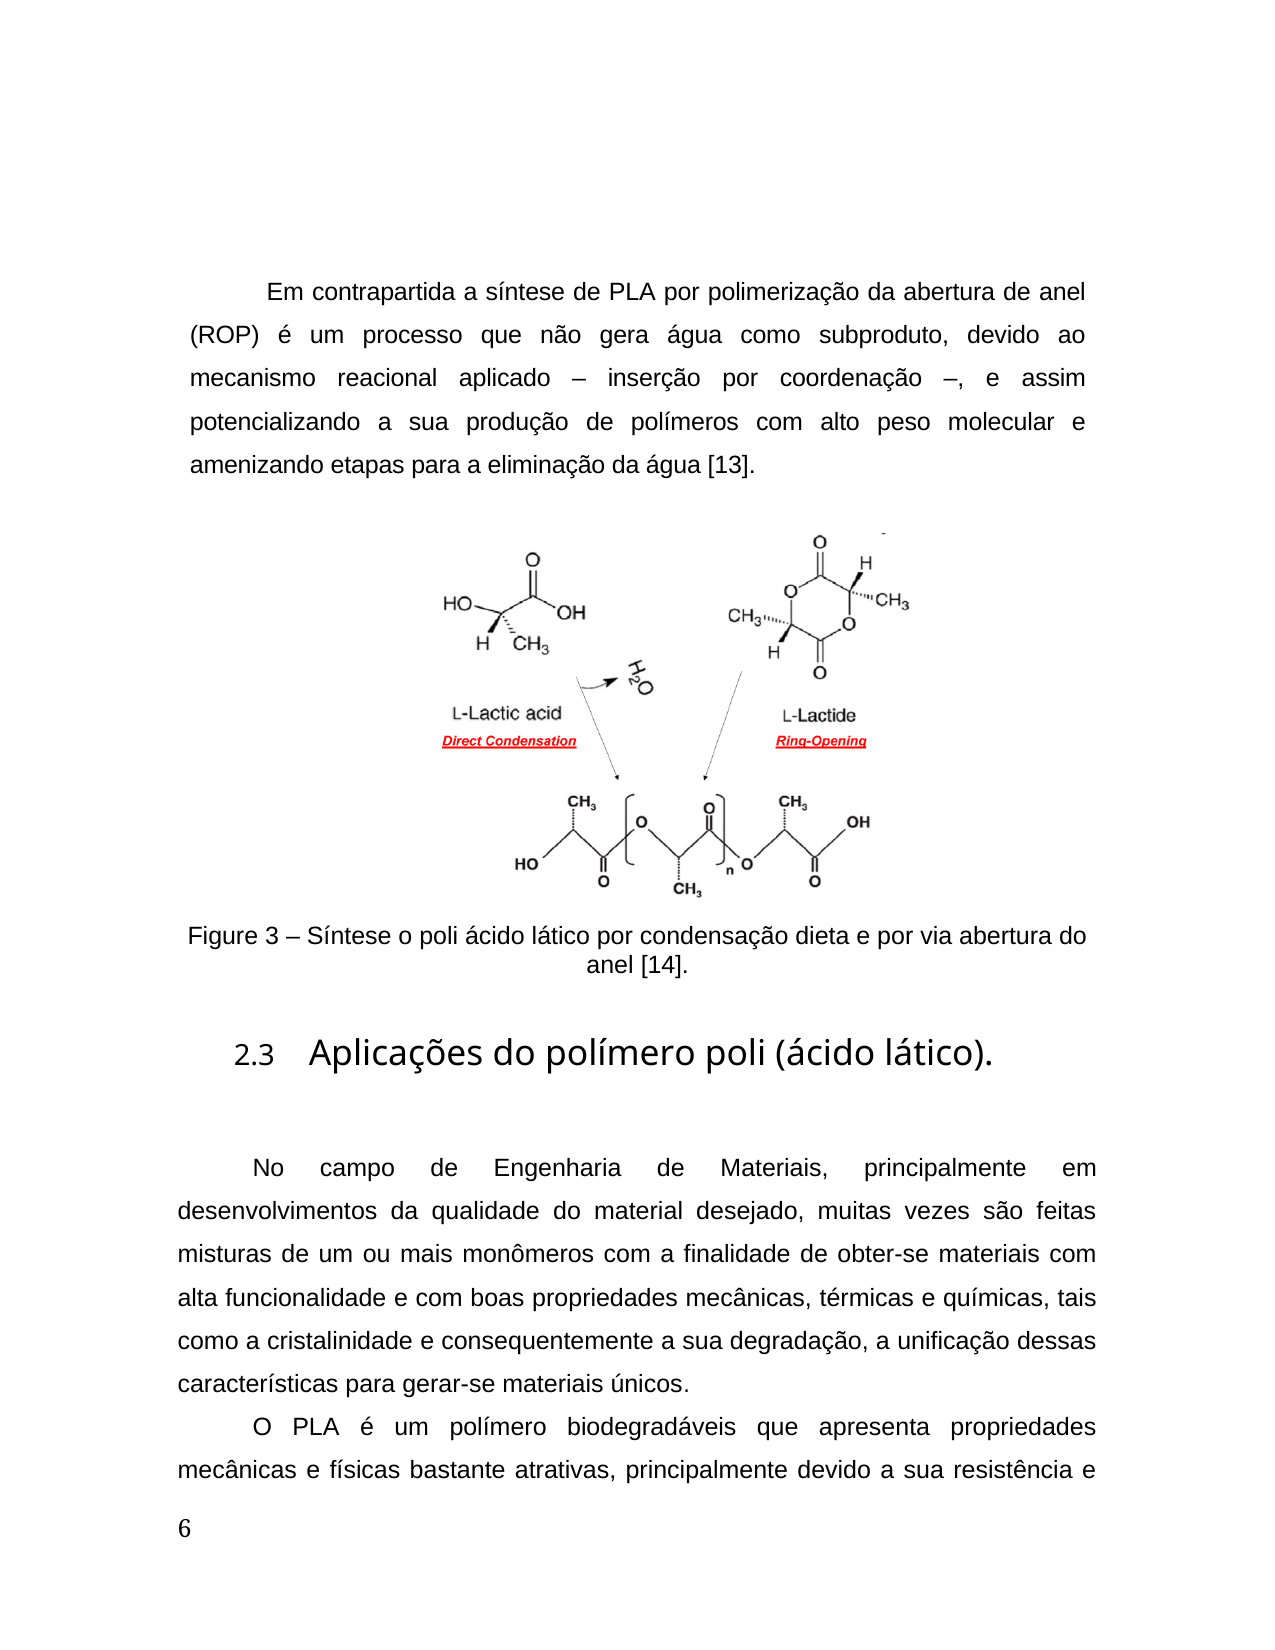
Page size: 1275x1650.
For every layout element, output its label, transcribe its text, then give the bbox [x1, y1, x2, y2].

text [177, 1412, 1098, 1484]
picture [441, 525, 912, 904]
text No campo de Engenharia de Materiais, principalmente em desenvolvimentos da qualidade do material desejado, muitas vezes são feitas misturas de um ou mais monômeros com a finalidade de obter-se materiais com alta funcionalidade e com boas propriedades mecânicas, térmicas e químicas, tais como a cristalinidade e consequentemente a sua degradação, a unificação dessas características para gerar-se materiais únicos. [177, 1153, 1098, 1397]
text Em contrapartida a síntese de PLA por polimerização da abertura de anel (ROP) é um processo que não gera água como subproduto, devido ao mecanismo reacional aplicado – inserção por coordenação –, e assim potencializando a sua produção de polímeros com alto peso molecular e amenizando etapas para a eliminação da água [13]. [189, 277, 1087, 478]
subtitle Aplicações do polímero poli (ácido lático). [233, 1028, 1098, 1076]
text Figure 3 – Síntese o poli ácido lático por condensação dieta e por via abertura do anel [14]. [177, 921, 1098, 978]
